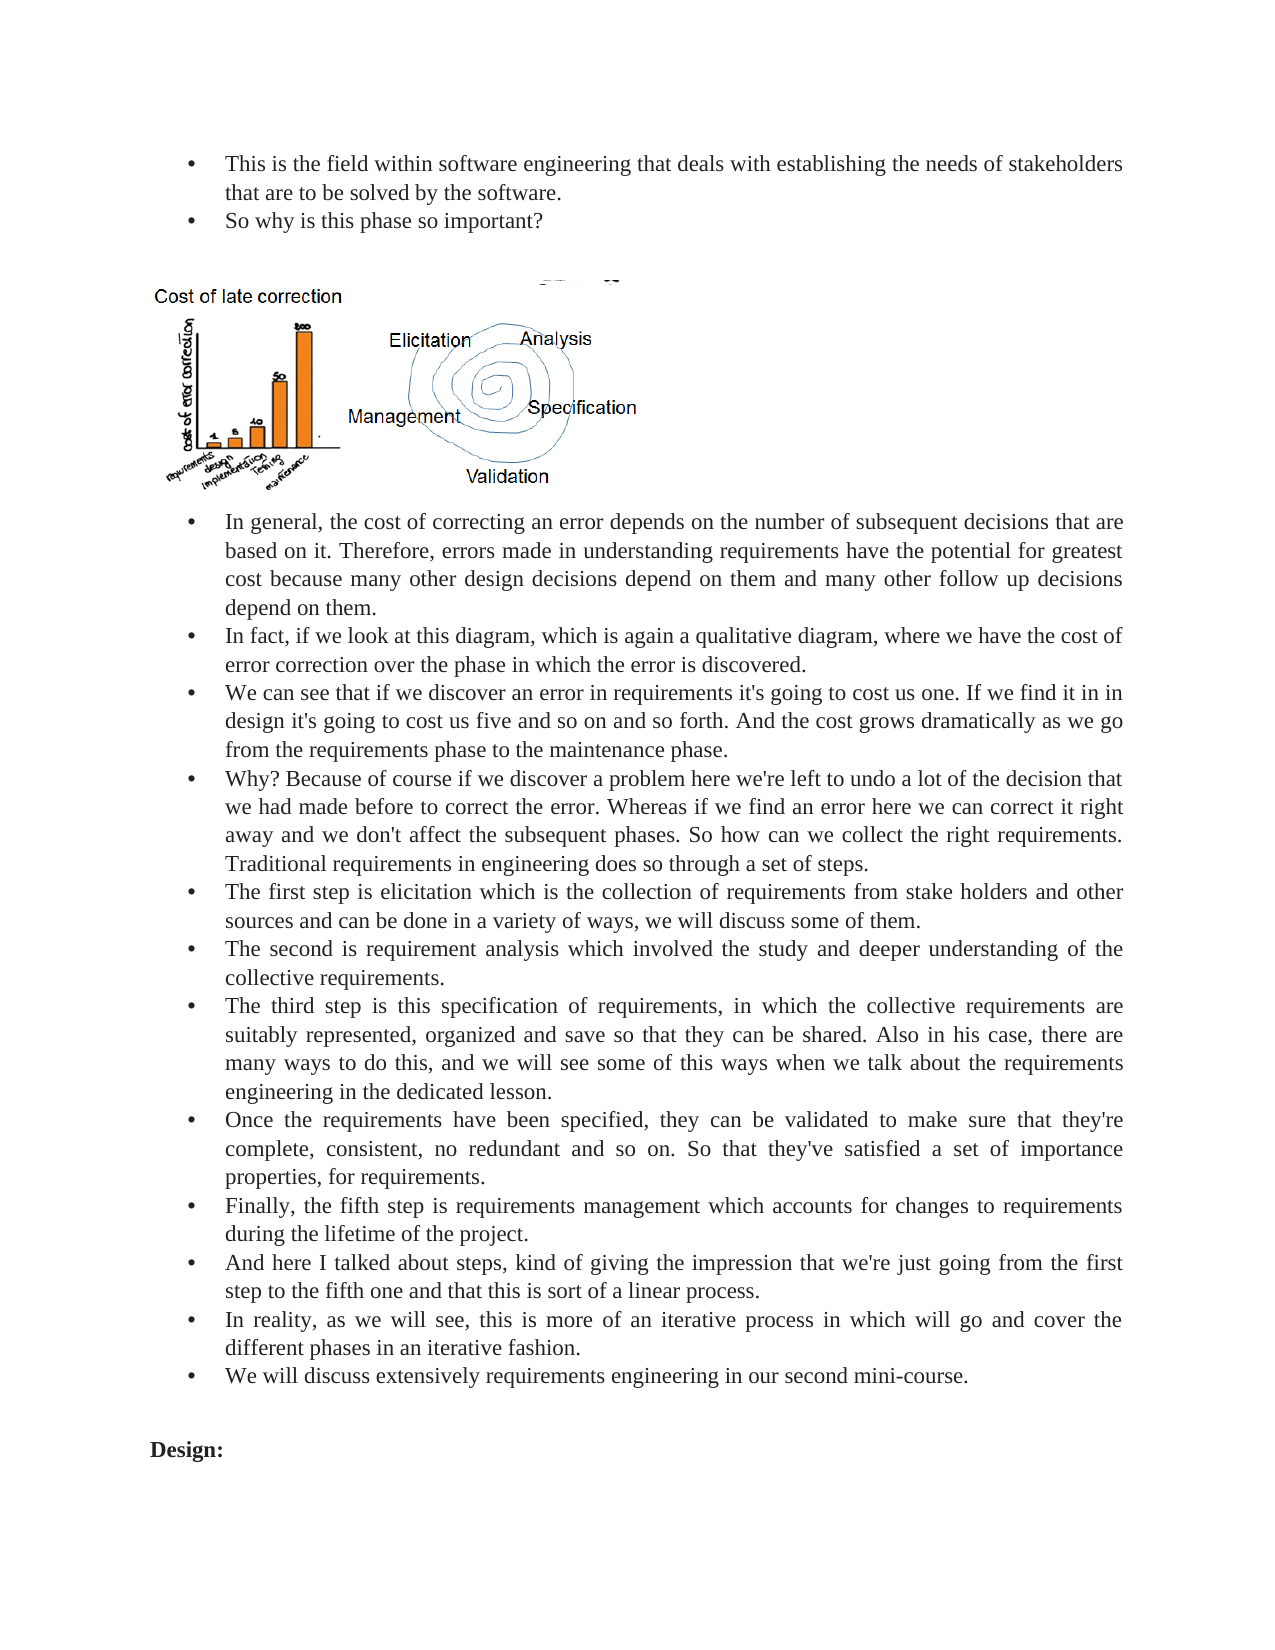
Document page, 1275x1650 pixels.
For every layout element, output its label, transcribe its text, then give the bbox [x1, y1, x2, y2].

list We will discuss extensively requirements engineering in our second mini-course. [187, 1362, 1125, 1389]
list So why is this phase so important? [187, 207, 1125, 233]
list The first step is elicitation which is the collection of requirements from stake holders and other sources and can be done in a variety of ways, we will discuss some of them. [187, 878, 1125, 933]
list Finally, the fifth step is requirements management which accounts for changes to requirements during the lifetime of the project. [187, 1192, 1125, 1246]
list In reality, as we will see, this is more of an iterative process in which will go and cover the different phases in an iterative fashion. [187, 1306, 1125, 1360]
text Design: [150, 1436, 1125, 1462]
list In general, the cost of correcting an error depends on the number of subsequent decisions that are based on it. Therefore, errors made in understanding requirements have the potential for greatest cost because many other design decisions depend on them and many other follow up decisions depend on them. [187, 508, 1125, 620]
list In fact, if we look at this diagram, which is again a qualitative diagram, where we have the cost of error correction over the phase in which the error is discovered. [187, 622, 1125, 677]
list The third step is this specification of requirements, in which the collective requirements are suitably represented, organized and save so that they can be shared. Also in his case, there are many ways to do this, and we will see some of this ways when we talk about the requirements engineering in the dedicated lesson. [187, 992, 1125, 1104]
list We can see that if we discover an error in requirements it's going to cost us one. If we find it in in design it's going to cost us five and so on and so forth. And the cost grows dramatically as we go from the requirements phase to the maintenance phase. [187, 679, 1125, 762]
list Once the requirements have been specified, they can be validated to make sure that they're complete, consistent, no redundant and so on. So that they've satisfied a set of importance properties, for requirements. [187, 1106, 1125, 1189]
picture [150, 280, 640, 490]
list Why? Because of course if we discover a problem here we're left to undo a lot of the decision that we had made before to correct the error. Whereas if we find an error here we can correct it right away and we don't affect the subsequent phases. So how can we collect the right requirements. Traditional requirements in engineering does so through a set of steps. [187, 764, 1125, 876]
list And here I talked about steps, kind of giving the impression that we're just going from the first step to the fifth one and that this is sort of a linear process. [187, 1248, 1125, 1303]
list The second is requirement analysis which involved the study and deeper understanding of the collective requirements. [187, 935, 1125, 990]
list This is the field within software engineering that deals with establishing the needs of stakeholders that are to be solved by the software. [187, 150, 1125, 205]
